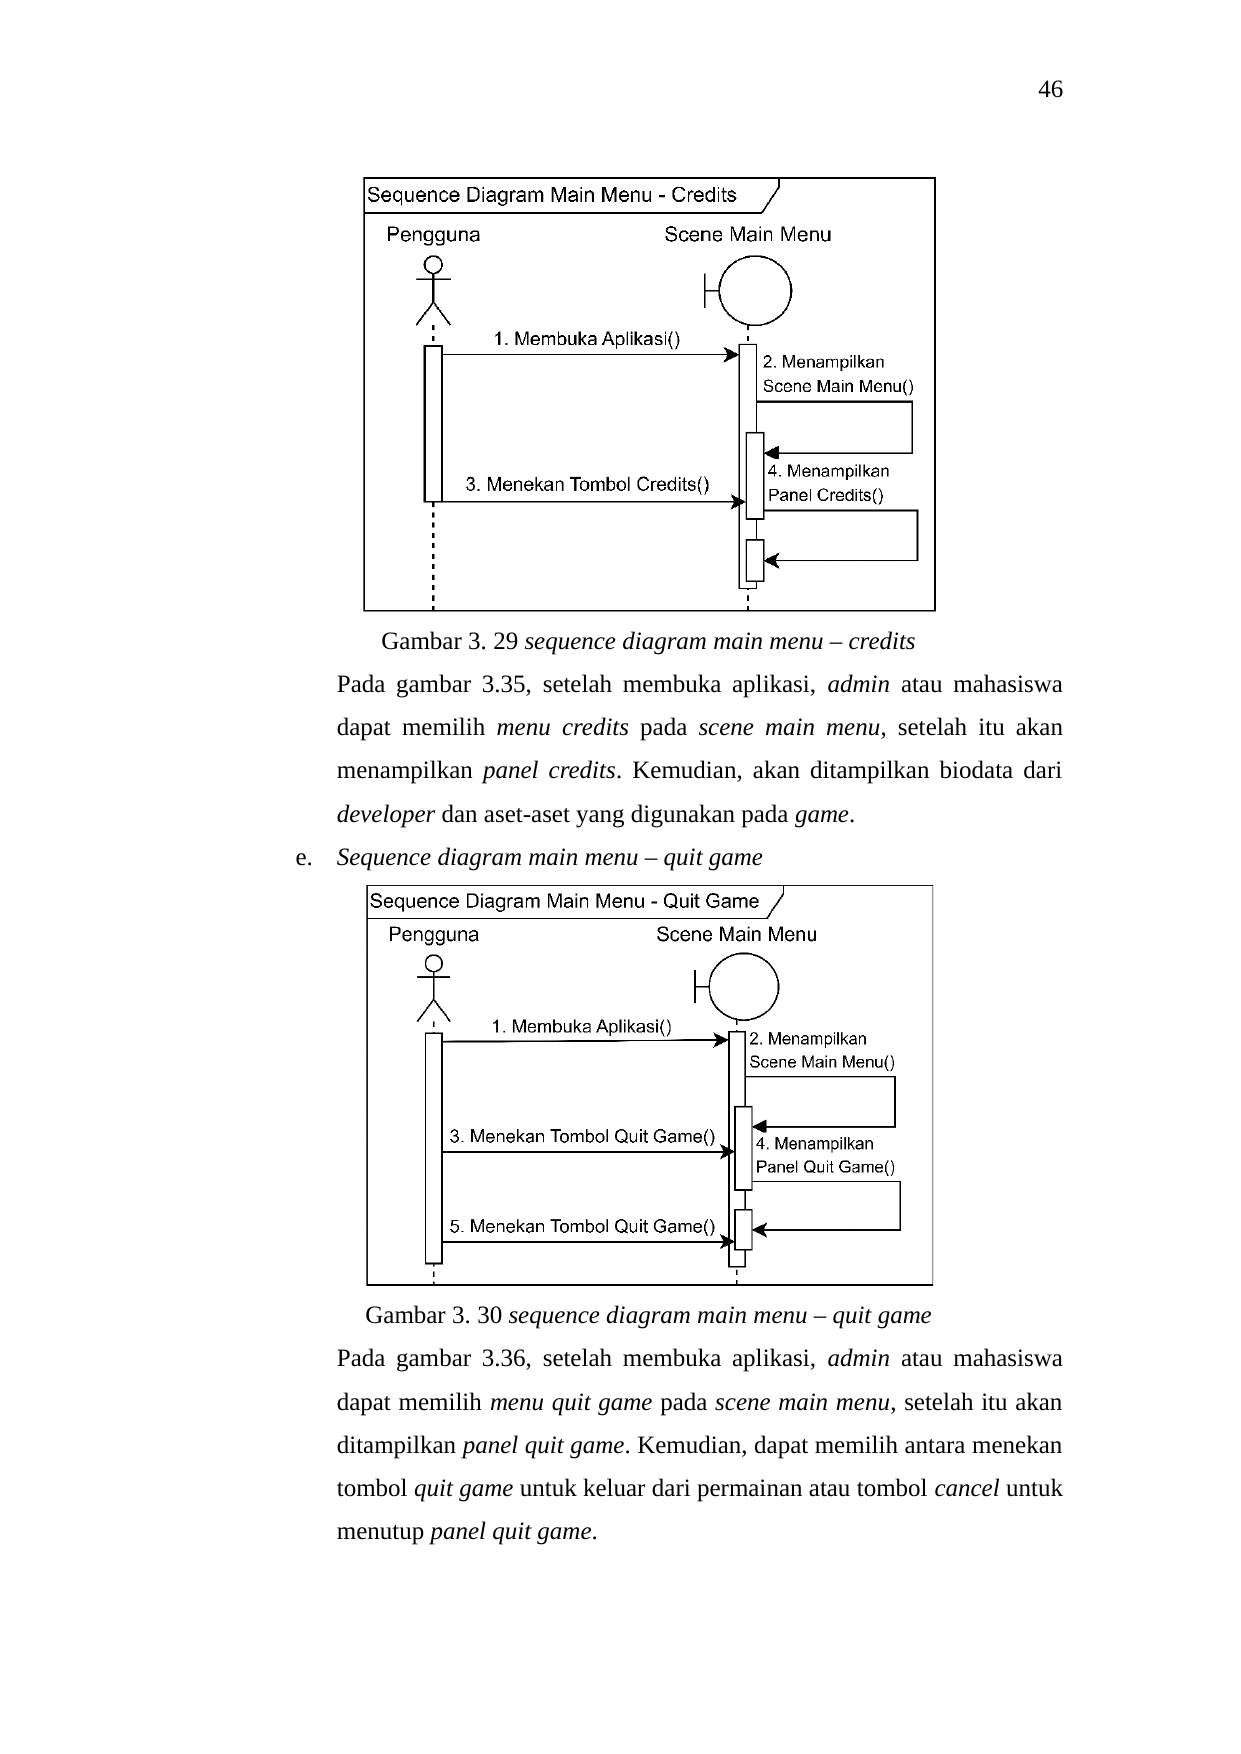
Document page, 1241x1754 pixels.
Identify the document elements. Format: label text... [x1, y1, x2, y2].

text Gambar 3. 30 sequence diagram main menu – quit game [236, 1300, 1063, 1329]
text Pada gambar 3.36, setelah membuka aplikasi, admin atau mahasiswa dapat memilih menu quit game pada scene main menu, setelah itu akan ditampilkan panel quit game. Kemudian, dapat memilih antara menekan tombol quit game untuk keluar dari permainan atau tombol cancel untuk menutup panel quit game. [337, 1343, 1063, 1545]
picture [363, 177, 937, 612]
picture [366, 885, 934, 1286]
text Gambar 3. 29 sequence diagram main menu – credits [236, 626, 1063, 655]
list Sequence diagram main menu – quit game [295, 842, 1063, 871]
text Pada gambar 3.35, setelah membuka aplikasi, admin atau mahasiswa dapat memilih menu credits pada scene main menu, setelah itu akan menampilkan panel credits. Kemudian, akan ditampilkan biodata dari developer dan aset-aset yang digunakan pada game. [337, 669, 1063, 827]
